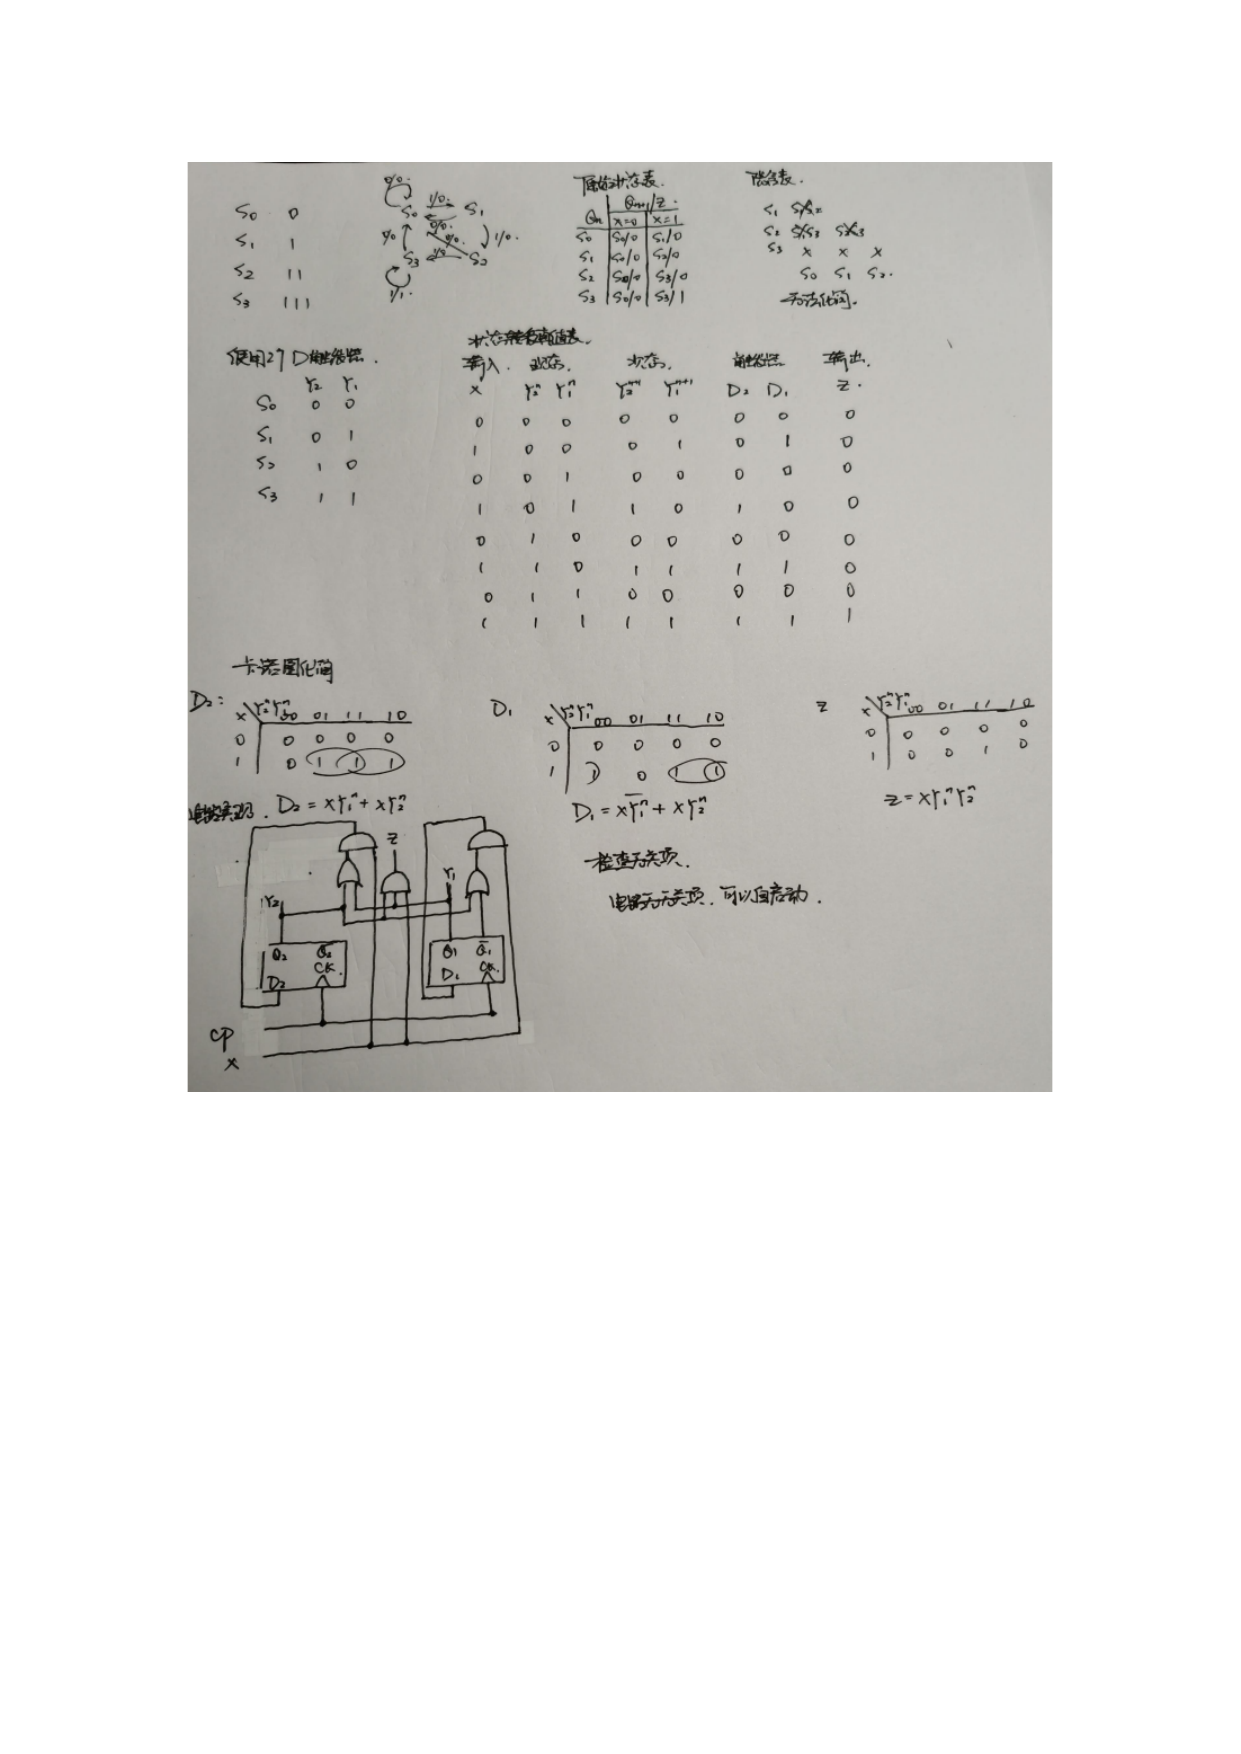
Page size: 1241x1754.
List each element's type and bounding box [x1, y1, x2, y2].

picture [187, 162, 1053, 1092]
